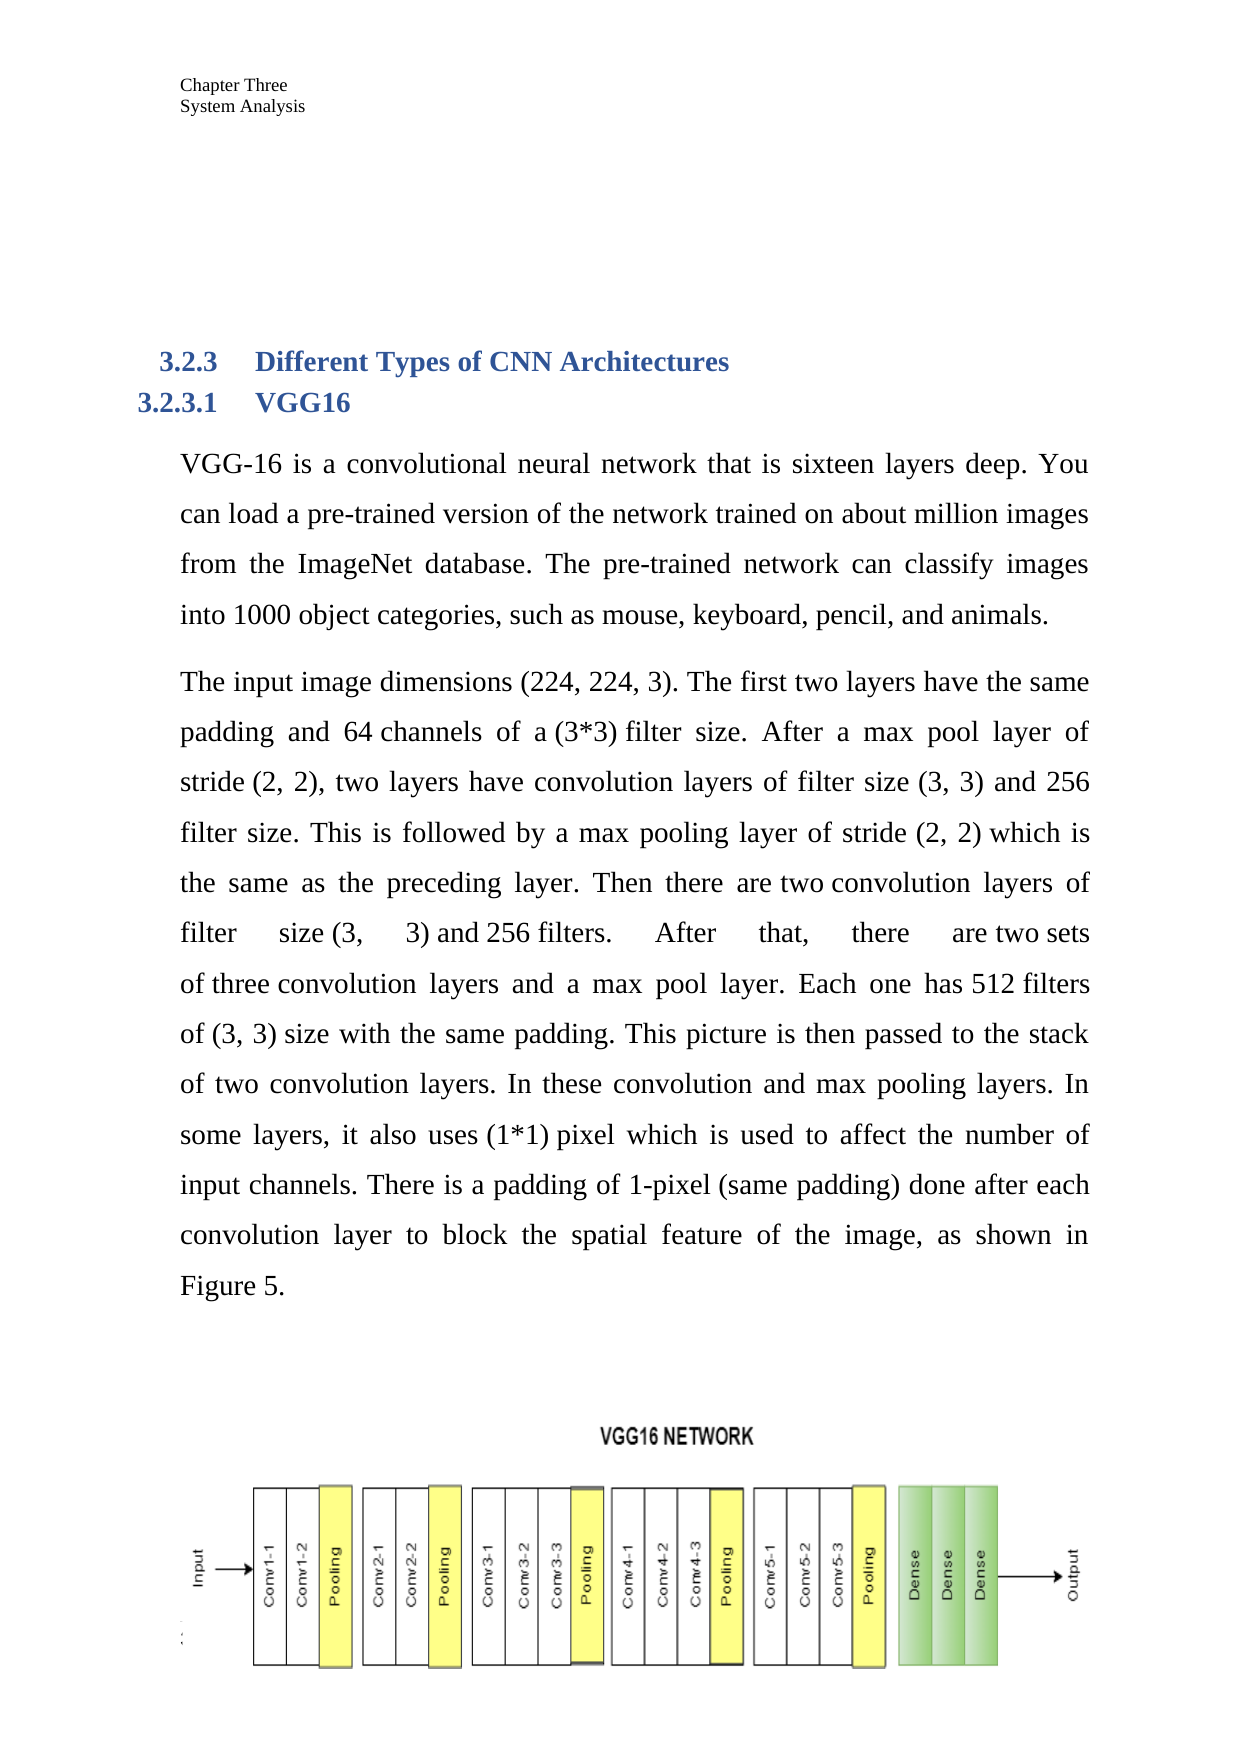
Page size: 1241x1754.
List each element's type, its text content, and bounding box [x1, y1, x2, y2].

picture [182, 1414, 1091, 1669]
subtitle VGG16 [217, 385, 1090, 418]
subtitle Different Types of CNN Architectures [217, 344, 1090, 378]
text VGG-16 is a convolutional neural network that is sixteen layers deep. You can load a pre-trained version of the network trained on about million images from the ImageNet database. The pre-trained network can classify images into 1000 object categories, such as mouse, keyboard, pencil, and animals. [180, 446, 1090, 631]
text The input image dimensions (224, 224, 3). The first two layers have the same padding and 64 channels of a (3*3) filter size. After a max pool layer of stride (2, 2), two layers have convolution layers of filter size (3, 3) and 256 filter size. This is followed by a max pooling layer of stride (2, 2) which is the same as the preceding layer. Then there are two convolution layers of filter size (3, 3) and 256 filters. After that, there are two sets of three convolution layers and a max pool layer. Each one has 512 filters of (3, 3) size with the same padding. This picture is then passed to the stack of two convolution layers. In these convolution and max pooling layers. In some layers, it also uses (1*1) pixel which is used to affect the number of input channels. There is a padding of 1-pixel (same padding) done after each convolution layer to block the spatial feature of the image, as shown in Figure 5. [180, 664, 1090, 1301]
